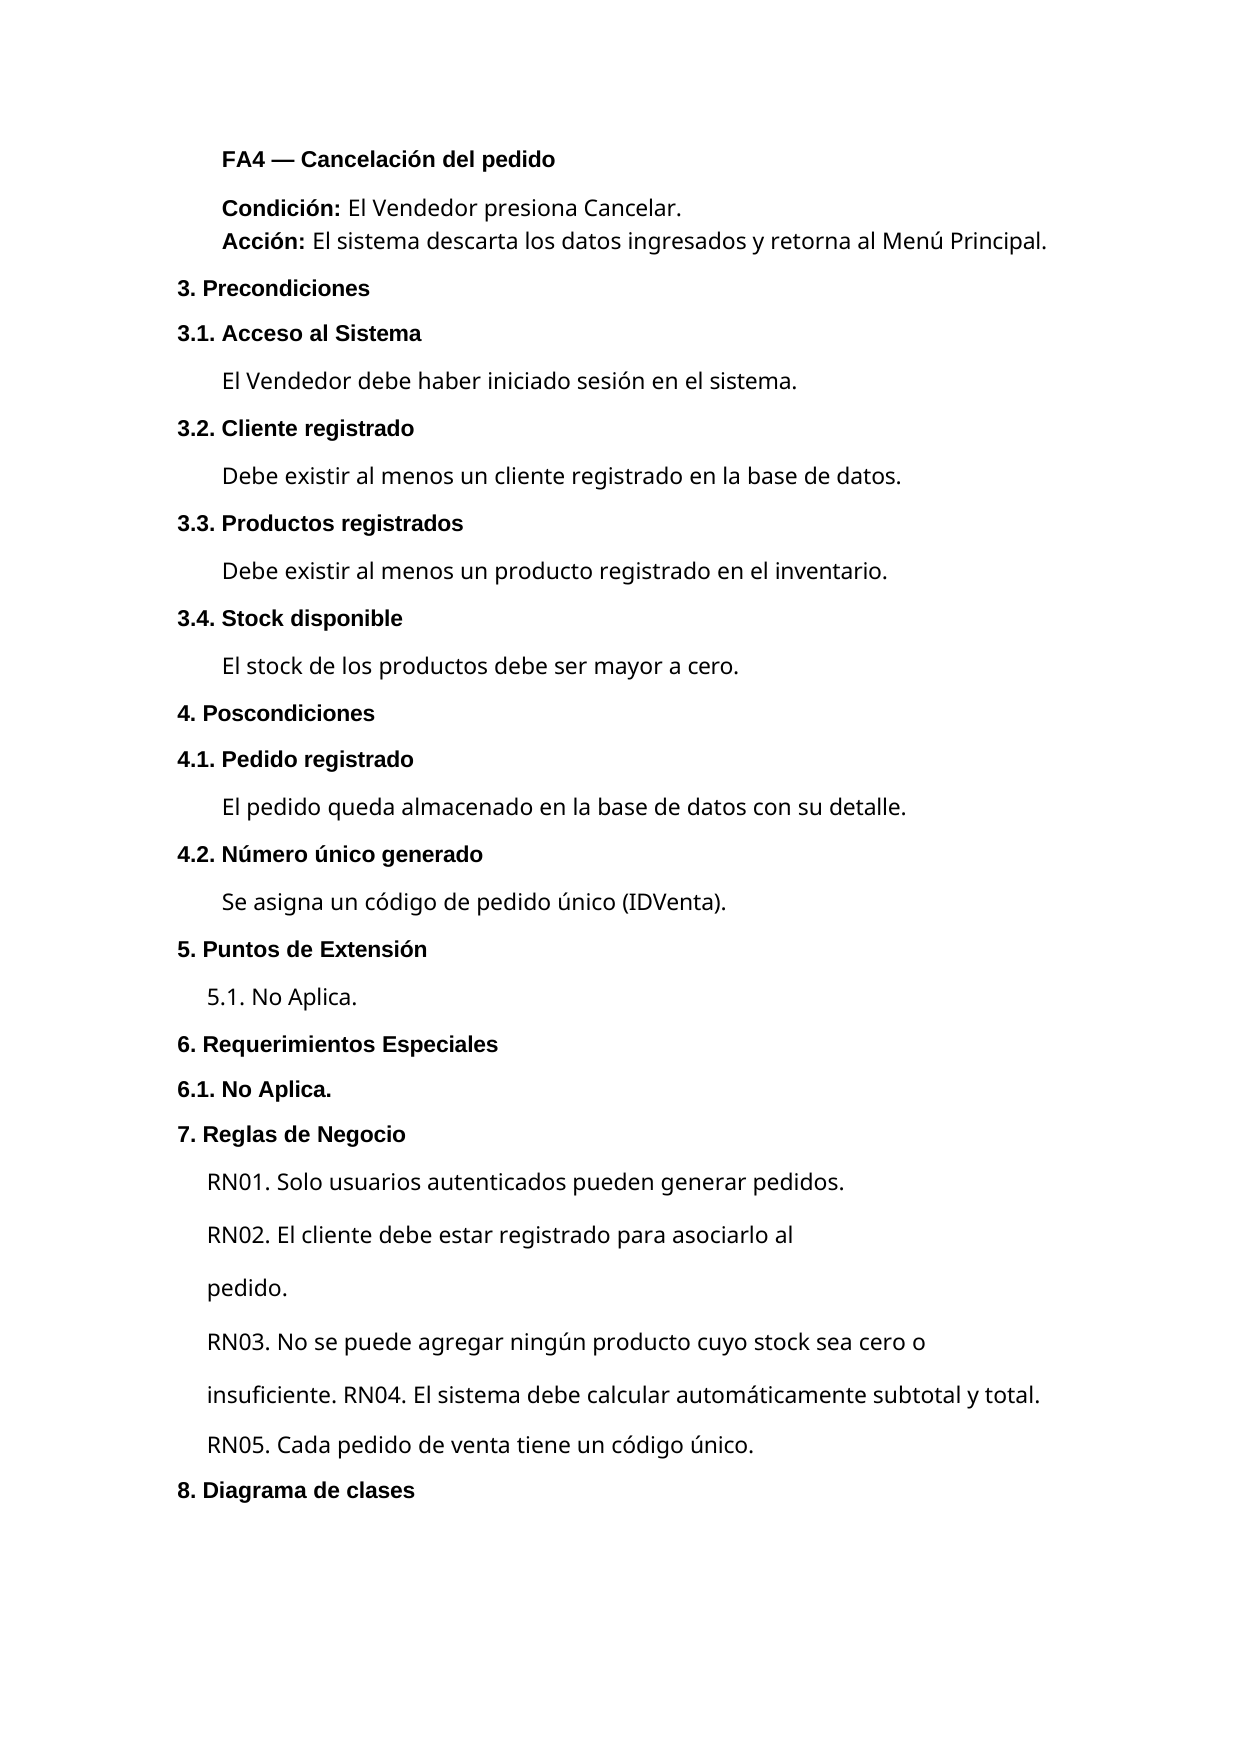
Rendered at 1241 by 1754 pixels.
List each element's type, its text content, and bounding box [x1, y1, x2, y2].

text El stock de los productos debe ser mayor a cero. [222, 650, 1090, 681]
text Se asigna un código de pedido único (IDVenta). [222, 886, 1090, 917]
text FA4 — Cancelación del pedido [222, 146, 1090, 172]
list No Aplica. [207, 981, 1090, 1012]
text RN05. Cada pedido de venta tiene un código único. [207, 1432, 1090, 1458]
list Productos registrados [177, 510, 1090, 536]
text Acción: El sistema descarta los datos ingresados y retorna al Menú Principal. [222, 225, 1090, 256]
list No Aplica. [177, 1076, 1090, 1102]
list Número único generado [177, 841, 1090, 867]
list Cliente registrado [177, 415, 1090, 441]
list Acceso al Sistema [177, 319, 1090, 346]
text Debe existir al menos un producto registrado en el inventario. [222, 555, 1090, 587]
text Condición: El Vendedor presiona Cancelar. [222, 191, 1090, 223]
list Precondiciones [177, 274, 1090, 301]
list Reglas de Negocio [177, 1121, 1090, 1147]
text RN01. Solo usuarios autenticados pueden generar pedidos. RN02. El cliente debe estar registrado para asociarlo al pedido. [207, 1166, 871, 1304]
text El pedido queda almacenado en la base de datos con su detalle. [222, 791, 1090, 822]
text Debe existir al menos un cliente registrado en la base de datos. [222, 460, 1090, 491]
text RN03. No se puede agregar ningún producto cuyo stock sea cero o insuficiente. RN04. El sistema debe calcular automáticamente subtotal y total. [207, 1326, 1047, 1410]
list Stock disponible [177, 605, 1090, 632]
list Puntos de Extensión [177, 936, 1090, 962]
list Pedido registrado [177, 746, 1090, 772]
list Diagrama de clases [177, 1477, 1090, 1503]
list Poscondiciones [177, 700, 1090, 726]
list Requerimientos Especiales [177, 1031, 1090, 1057]
text El Vendedor debe haber iniciado sesión en el sistema. [222, 365, 1090, 396]
